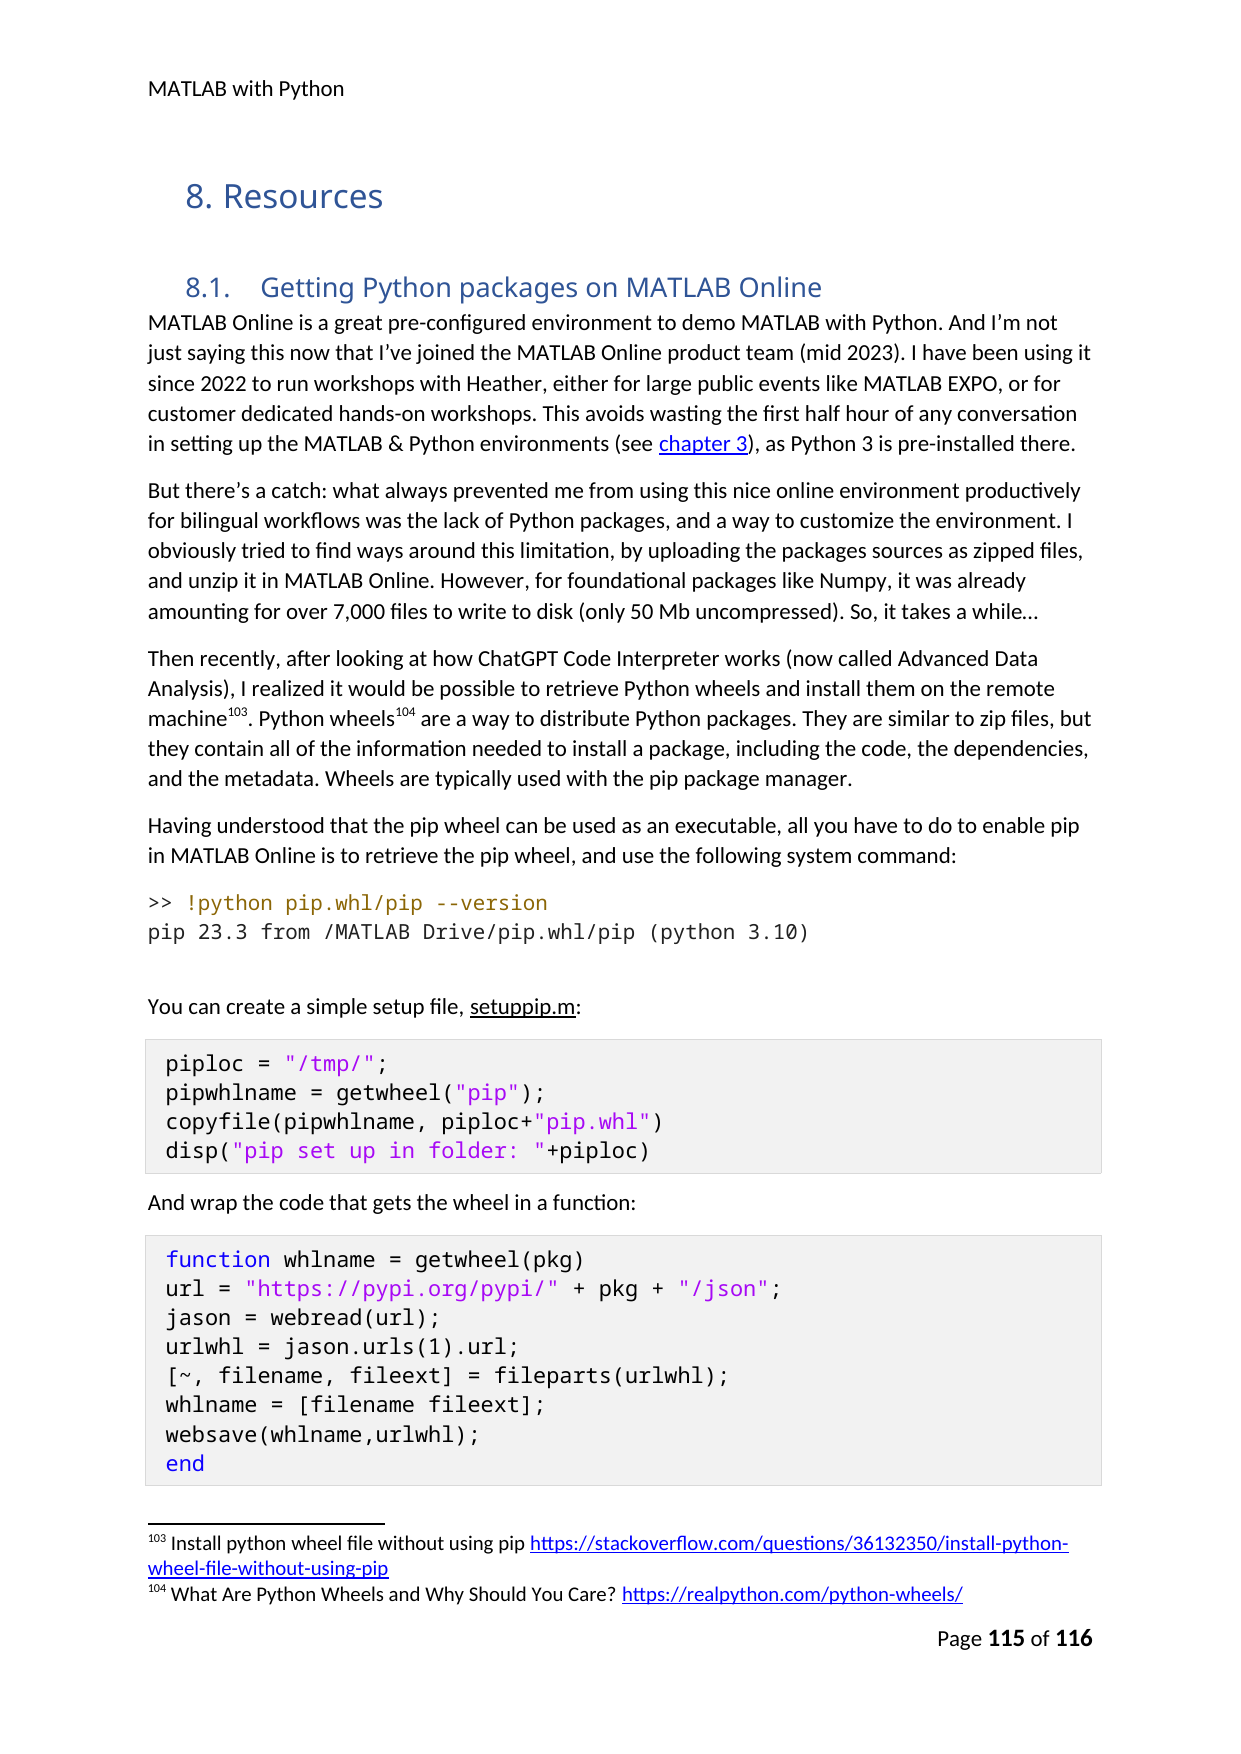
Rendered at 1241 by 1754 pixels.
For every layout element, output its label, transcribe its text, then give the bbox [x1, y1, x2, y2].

text whlname = [filename fileext]; [146, 1381, 1101, 1410]
text Then recently, after looking at how ChatGPT Code Interpreter works (now called Advanced Data Analysis), I realized it would be possible to retrieve Python wheels and install them on the remote machine. Python wheels are a way to distribute Python packages. They are similar to zip files, but they contain all of the information needed to install a package, including the code, the dependencies, and the metadata. Wheels are typically used with the pip package manager. [148, 644, 1093, 792]
text disp("pip set up in folder: "+piploc) [146, 1127, 1101, 1173]
text copyfile(pipwhlname, piploc+"pip.whl") [146, 1097, 1101, 1127]
text You can create a simple setup file, setuppip.m: [148, 992, 1093, 1020]
text end [146, 1439, 1101, 1485]
subtitle Resources [185, 173, 1093, 218]
text But there’s a catch: what always prevented me from using this nice online environment productively for bilingual workflows was the lack of Python packages, and a way to customize the environment. I obviously tried to find ways around this limitation, by uploading the packages sources as zipped files, and unzip it in MATLAB Online. However, for foundational packages like Numpy, it was already amounting for over 7,000 files to write to disk (only 50 Mb uncompressed). So, it takes a while… [148, 476, 1093, 625]
text function whlname = getwheel(pkg) [146, 1236, 1101, 1264]
text websave(whlname,urlwhl); [146, 1410, 1101, 1439]
text url = "https://pypi.org/pypi/" + pkg + "/json"; [146, 1264, 1101, 1293]
subtitle Getting Python packages on MATLAB Online [185, 268, 1093, 305]
text >> !python pip.whl/pip --version [148, 888, 1093, 917]
text [~, filename, fileext] = fileparts(urlwhl); [146, 1352, 1101, 1381]
text urlwhl = jason.urls(1).url; [146, 1322, 1101, 1352]
text MATLAB Online is a great pre-configured environment to demo MATLAB with Python. And I’m not just saying this now that I’ve joined the MATLAB Online product team (mid 2023). I have been using it since 2022 to run workshops with Heather, either for large public events like MATLAB EXPO, or for customer dedicated hands-on workshops. This avoids wasting the first half hour of any conversation in setting up the MATLAB & Python environments (see chapter 3), as Python 3 is pre-installed there. [148, 308, 1093, 457]
text jason = webread(url); [146, 1293, 1101, 1322]
text pipwhlname = getwheel("pip"); [146, 1068, 1101, 1097]
text pip 23.3 from /MATLAB Drive/pip.whl/pip (python 3.10) [148, 917, 1093, 945]
text piploc = "/tmp/"; [146, 1040, 1101, 1068]
text Having understood that the pip wheel can be used as an executable, all you have to do to enable pip in MATLAB Online is to retrieve the pip wheel, and use the following system command: [148, 811, 1093, 869]
text And wrap the code that gets the wheel in a function: [148, 1188, 1093, 1216]
